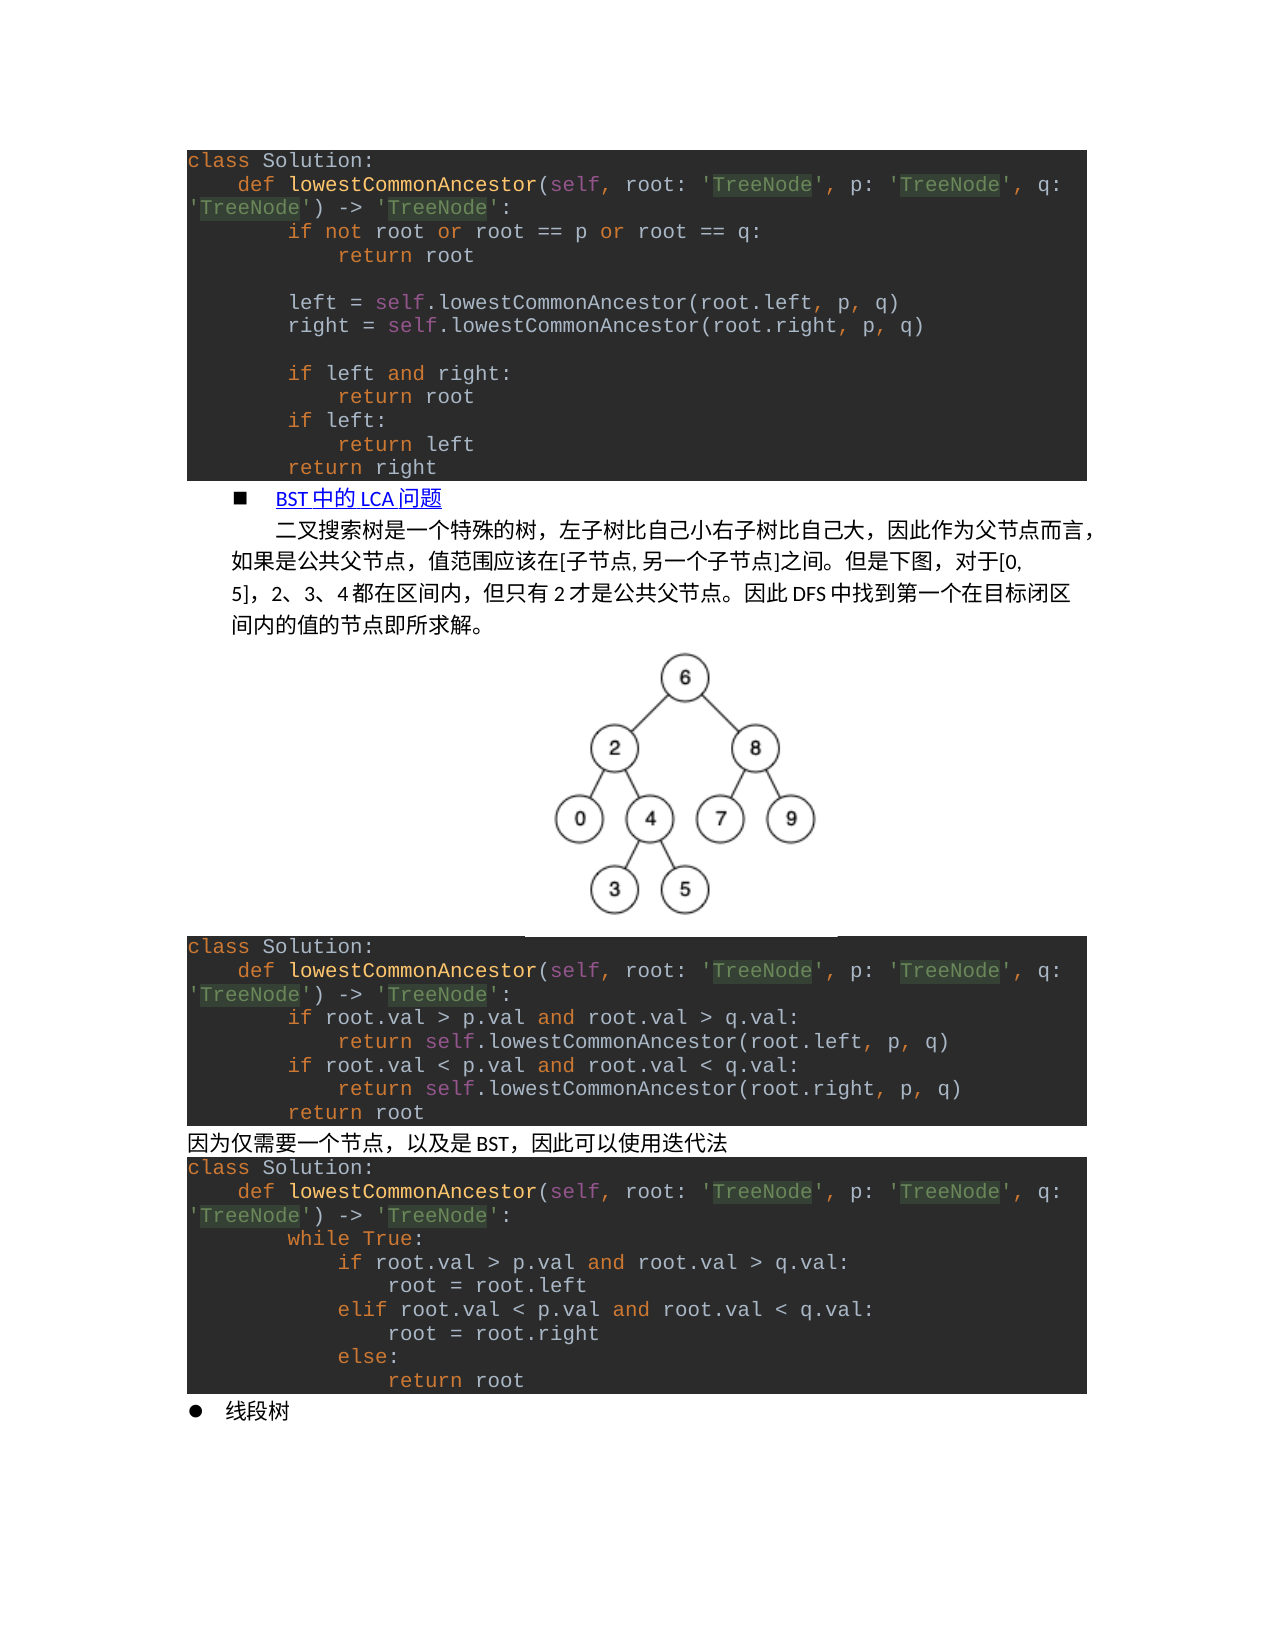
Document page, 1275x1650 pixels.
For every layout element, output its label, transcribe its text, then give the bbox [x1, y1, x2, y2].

text class Solution: def lowestCommonAncestor(self, root: 'TreeNode', p: 'TreeNode', q: 'TreeNode') -> 'TreeNode': if not root or root == p or root == q: return root left = self.lowestCommonAncestor(root.left, p, q) right = self.lowestCommonAncestor(root.right, p, q) if left and right: return root if left: return left return right [187, 150, 1087, 481]
text 二叉搜索树是一个特殊的树，左子树比自己小右子树比自己大，因此作为父节点而言，如果是公共父节点，值范围应该在[子节点, 另一个子节点]之间。但是下图，对于[0, 5]，2、3、4都在区间内，但只有2才是公共父节点。因此DFS中找到第一个在目标闭区间内的值的节点即所求解。 [231, 513, 1087, 639]
text class Solution: def lowestCommonAncestor(self, root: 'TreeNode', p: 'TreeNode', q: 'TreeNode') -> 'TreeNode': while True: if root.val > p.val and root.val > q.val: root = root.left elif root.val < p.val and root.val < q.val: root = root.right else: return root [187, 1157, 1087, 1394]
list BST中的LCA问题 [232, 481, 1087, 513]
text 因为仅需要一个节点，以及是BST，因此可以使用迭代法 [187, 1126, 1087, 1157]
picture [525, 639, 838, 937]
text class Solution: def lowestCommonAncestor(self, root: 'TreeNode', p: 'TreeNode', q: 'TreeNode') -> 'TreeNode': if root.val > p.val and root.val > q.val: return self.lowestCommonAncestor(root.left, p, q) if root.val < p.val and root.val < q.val: return self.lowestCommonAncestor(root.right, p, q) return root [187, 936, 1087, 1126]
list 线段树 [187, 1394, 1087, 1425]
